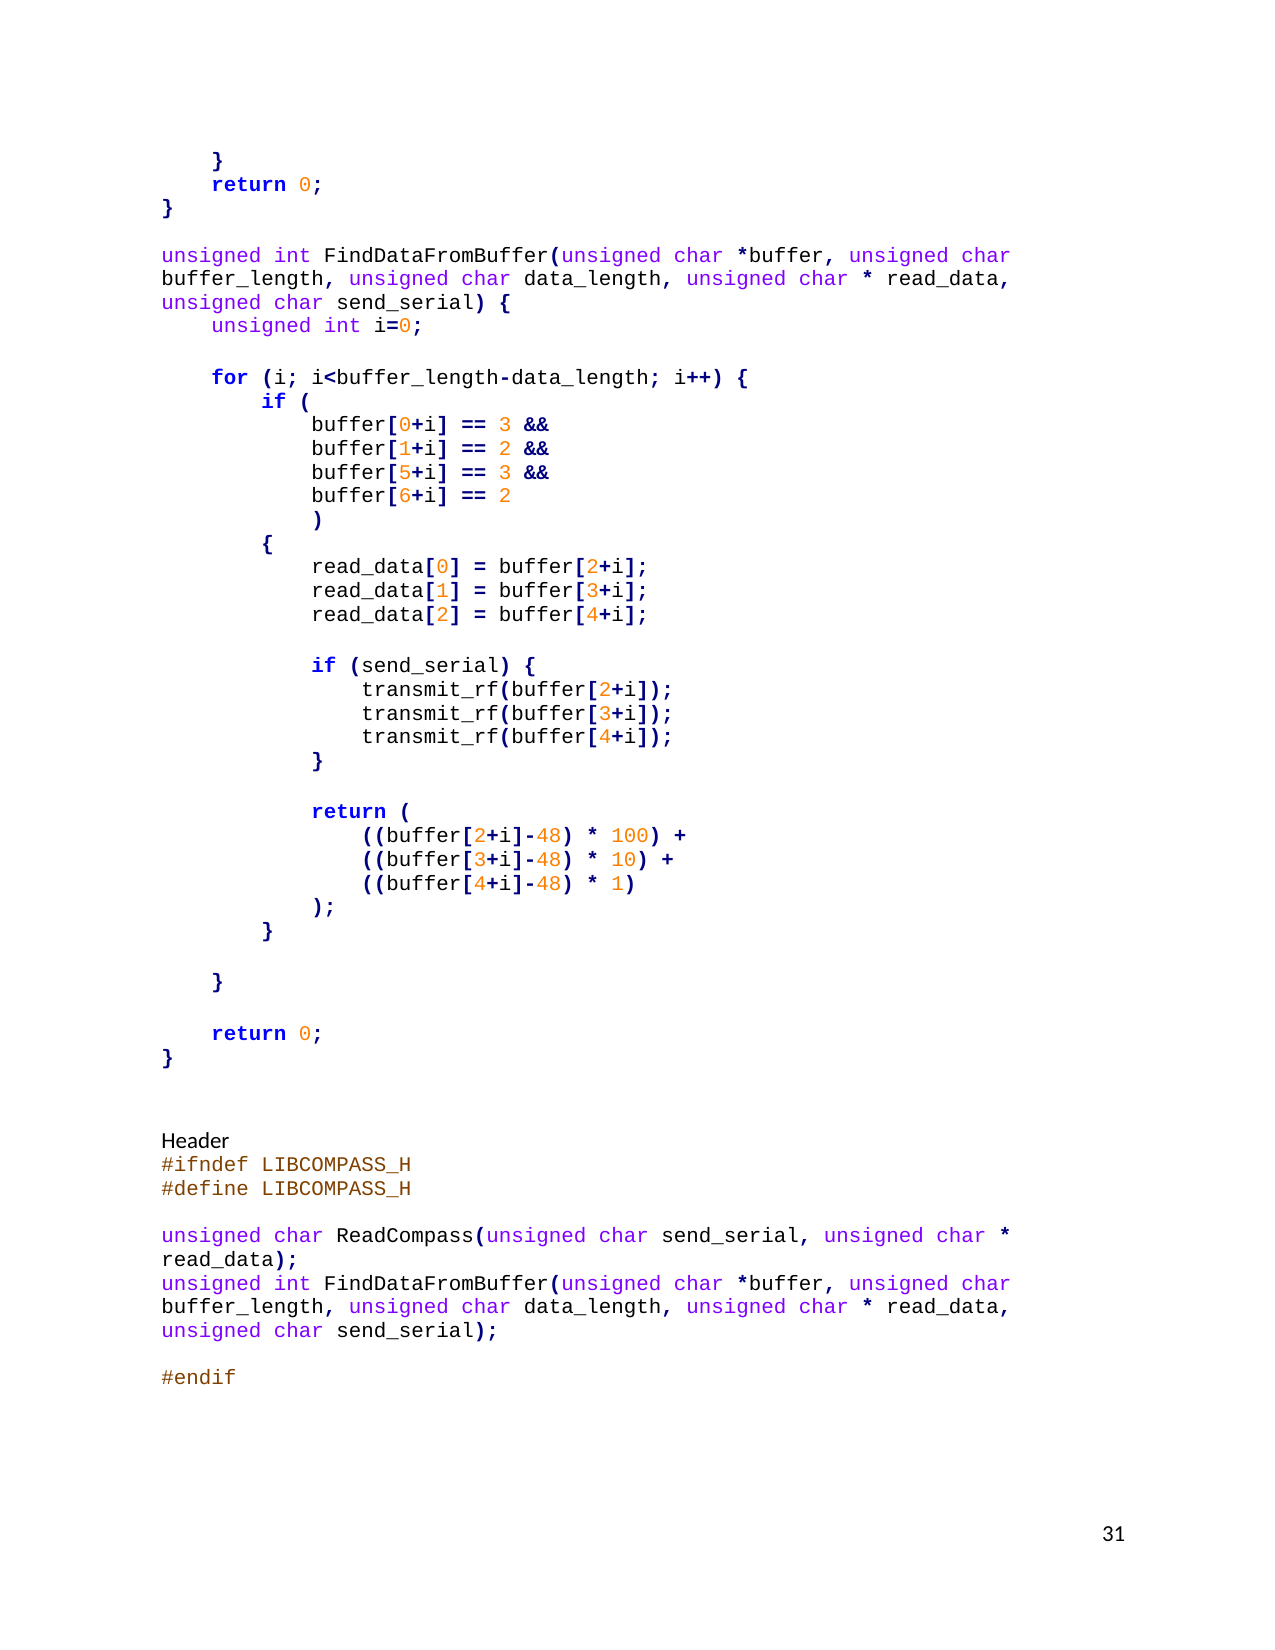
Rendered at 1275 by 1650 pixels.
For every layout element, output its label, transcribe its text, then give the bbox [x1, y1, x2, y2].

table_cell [150, 150, 1124, 1098]
table_cell Header [150, 1099, 1124, 1154]
table_cell #ifndef LIBCOMPASS_H #define LIBCOMPASS_H unsigned char ReadCompass(unsigned char send_serial, unsigned char * read_data); unsigned int FindDataFromBuffer(unsigned char *buffer, unsigned char buffer_length, unsigned char data_length, unsigned char * read_data, unsigned char send_serial); #endif [150, 1155, 1124, 1391]
